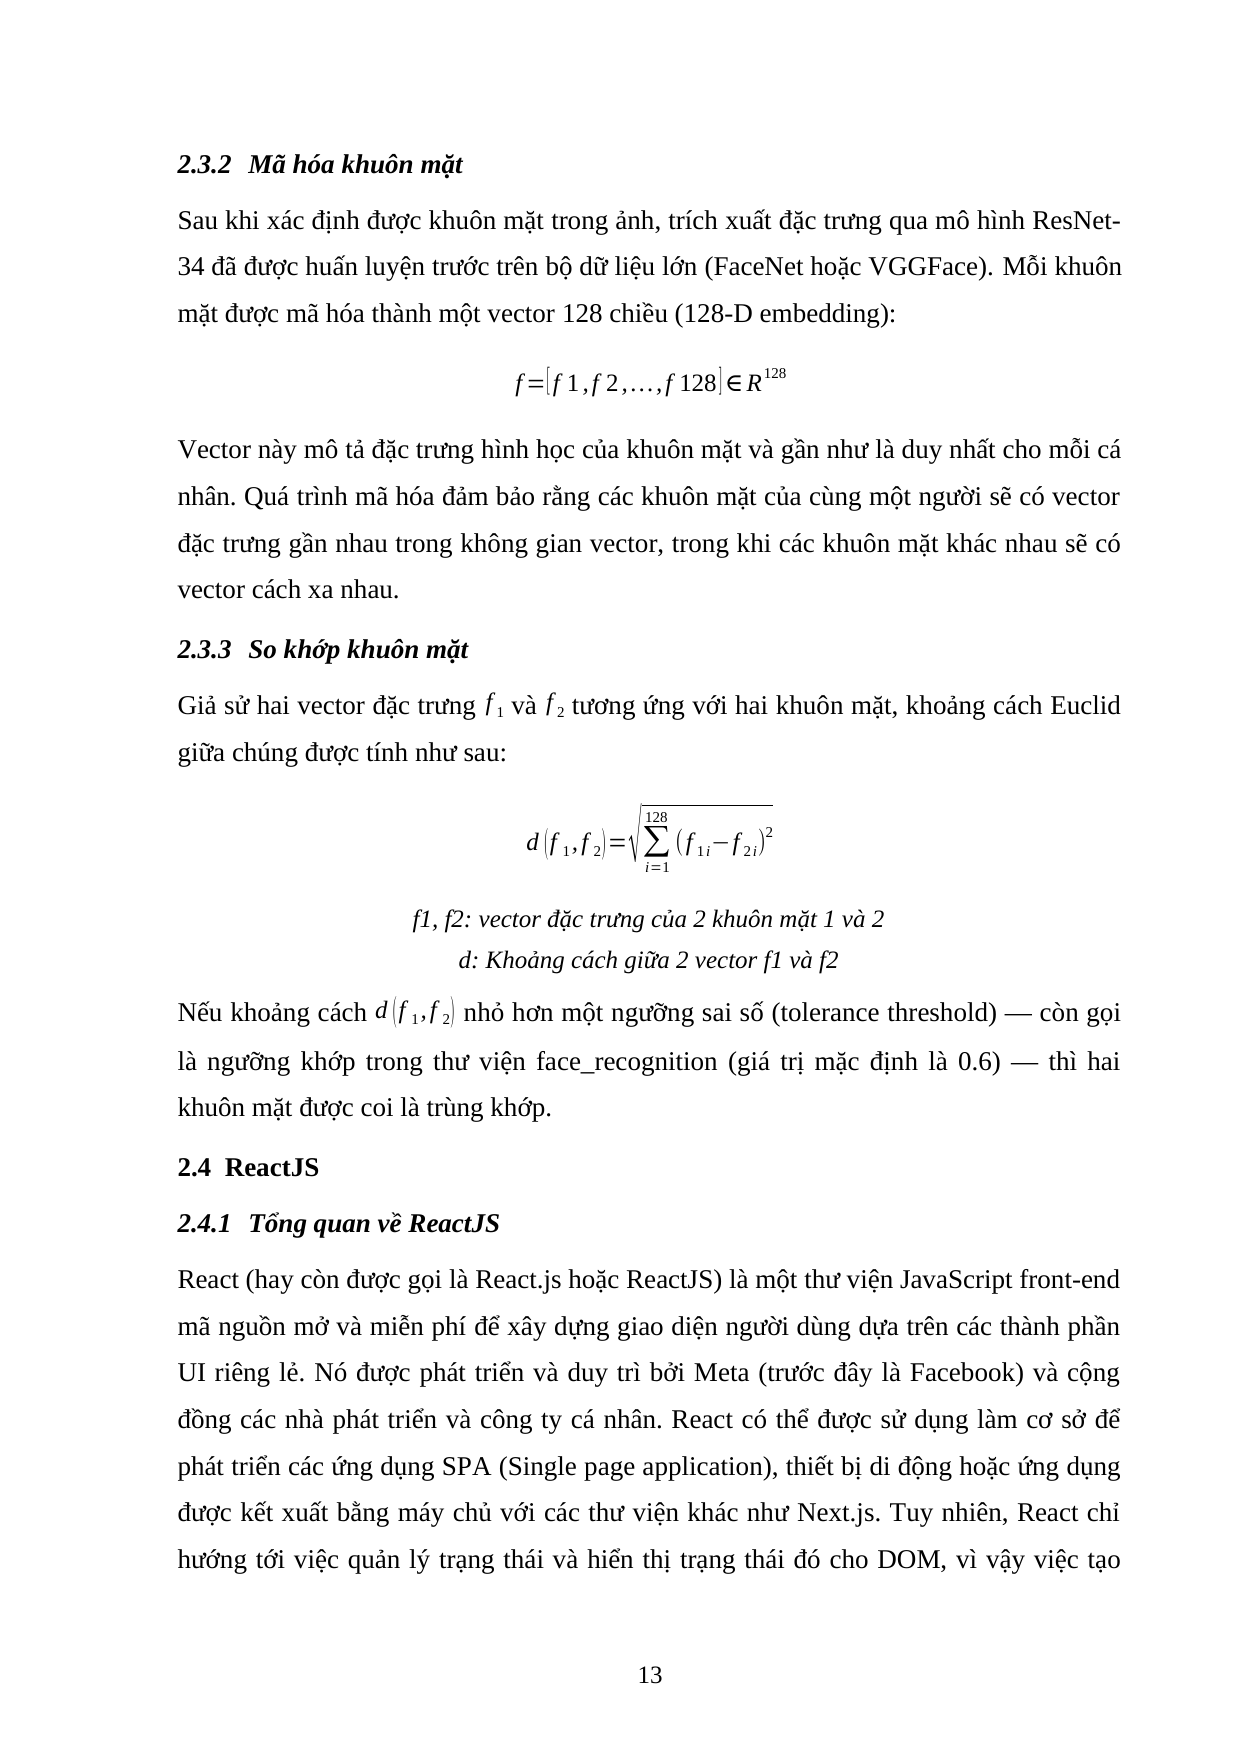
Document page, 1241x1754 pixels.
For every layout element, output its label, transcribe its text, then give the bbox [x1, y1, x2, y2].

subtitle Mã hóa khuôn mặt [177, 148, 1122, 179]
text Nếu khoảng cách nhỏ hơn một ngưỡng sai số (tolerance threshold) — còn gọi là ngưỡng khớp trong thư viện face_recognition (giá trị mặc định là 0.6) — thì hai khuôn mặt được coi là trùng khớp. [177, 994, 1122, 1123]
text Sau khi xác định được khuôn mặt trong ảnh, trích xuất đặc trưng qua mô hình ResNet-34 đã được huấn luyện trước trên bộ dữ liệu lớn (FaceNet hoặc VGGFace). Mỗi khuôn mặt được mã hóa thành một vector 128 chiều (128-D embedding): [177, 204, 1122, 328]
text Giả sử hai vector đặc trưng ​ và tương ứng với hai khuôn mặt, khoảng cách Euclid giữa chúng được tính như sau: [177, 689, 1122, 767]
subtitle Tổng quan về ReactJS [177, 1207, 1122, 1238]
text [177, 1263, 1122, 1574]
text Vector này mô tả đặc trưng hình học của khuôn mặt và gần như là duy nhất cho mỗi cá nhân. Quá trình mã hóa đảm bảo rằng các khuôn mặt của cùng một người sẽ có vector đặc trưng gần nhau trong không gian vector, trong khi các khuôn mặt khác nhau sẽ có vector cách xa nhau. [177, 434, 1122, 605]
text f1, f2: vector đặc trưng của 2 khuôn mặt 1 và 2 [177, 904, 1122, 932]
subtitle ReactJS [177, 1151, 1122, 1182]
text d: Khoảng cách giữa 2 vector f1 và f2 [177, 945, 1122, 974]
subtitle So khớp khuôn mặt [177, 633, 1122, 664]
